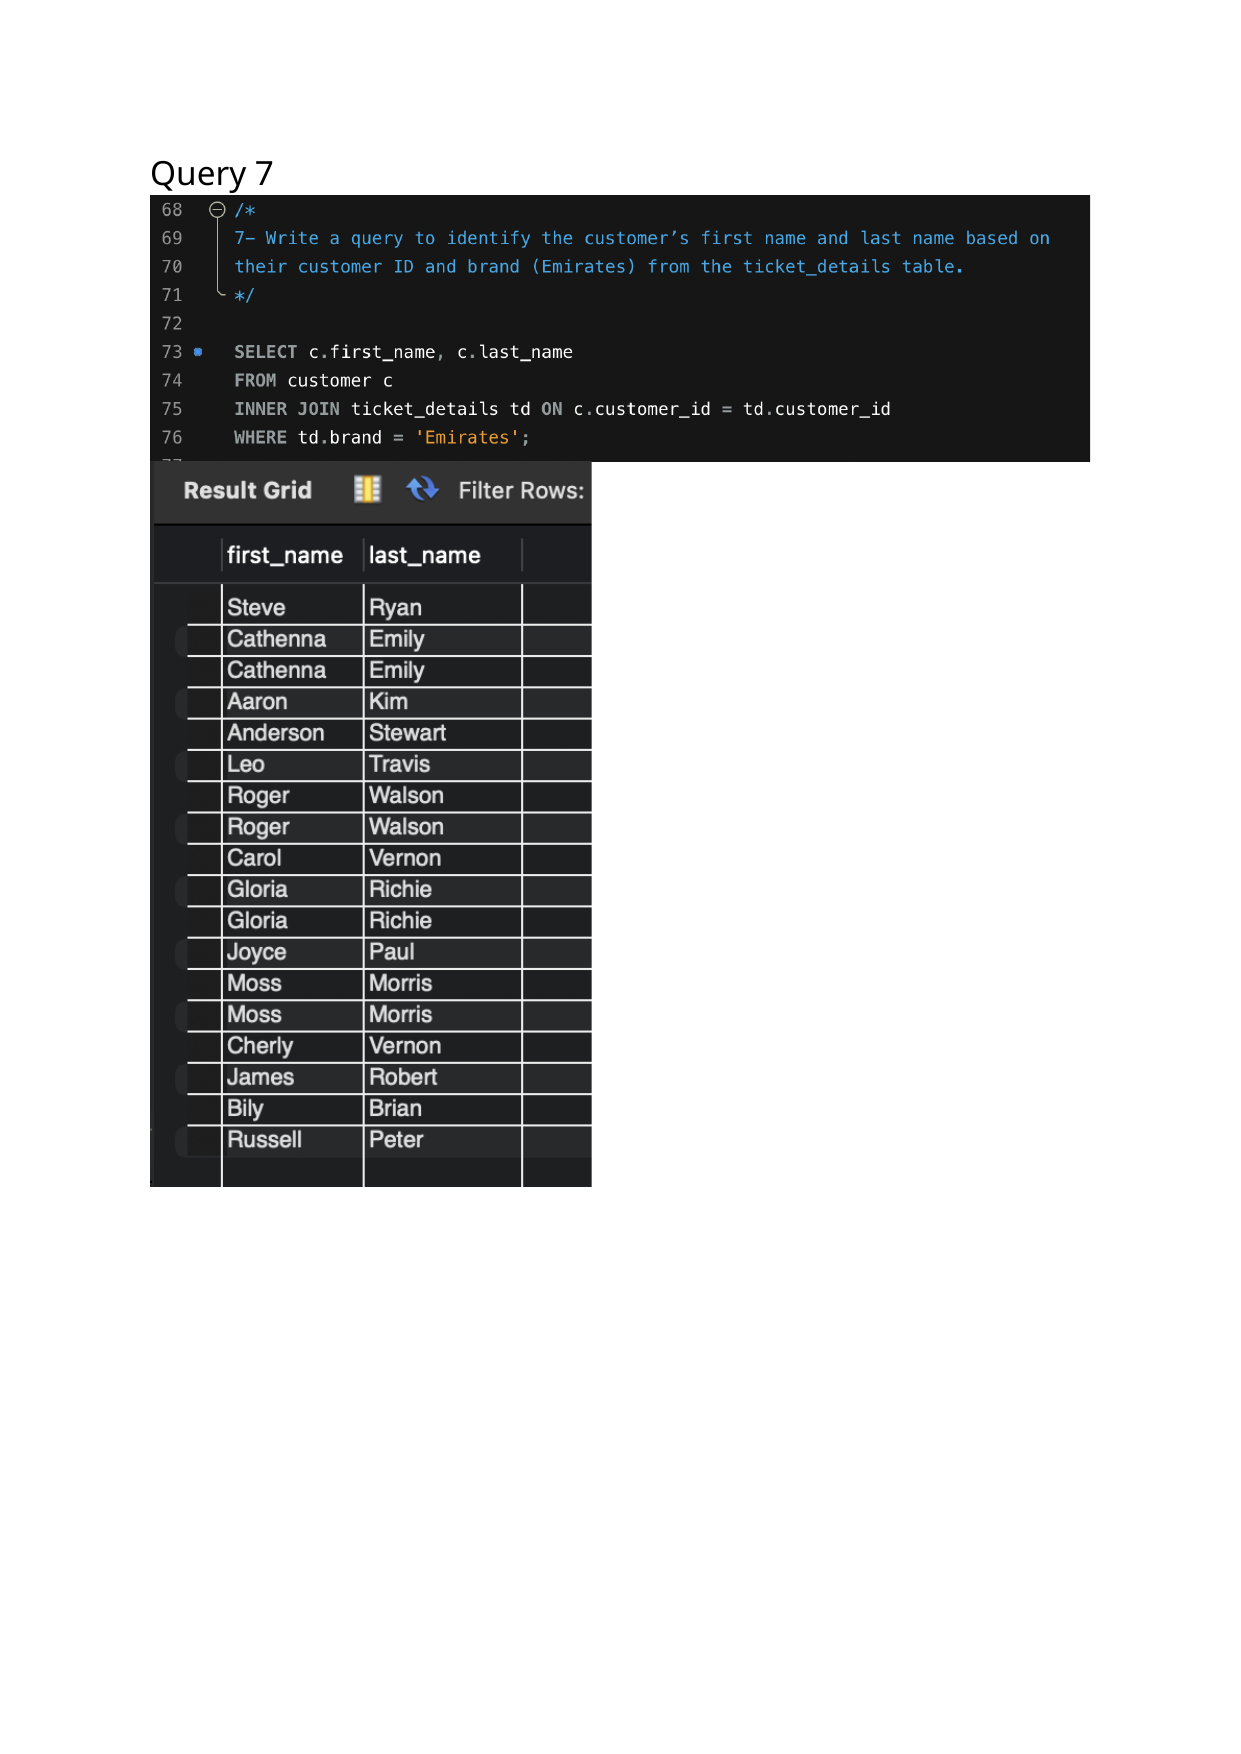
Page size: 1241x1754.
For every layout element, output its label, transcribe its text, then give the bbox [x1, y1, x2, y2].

picture [150, 195, 1091, 1187]
text Query 7 [150, 150, 1090, 195]
